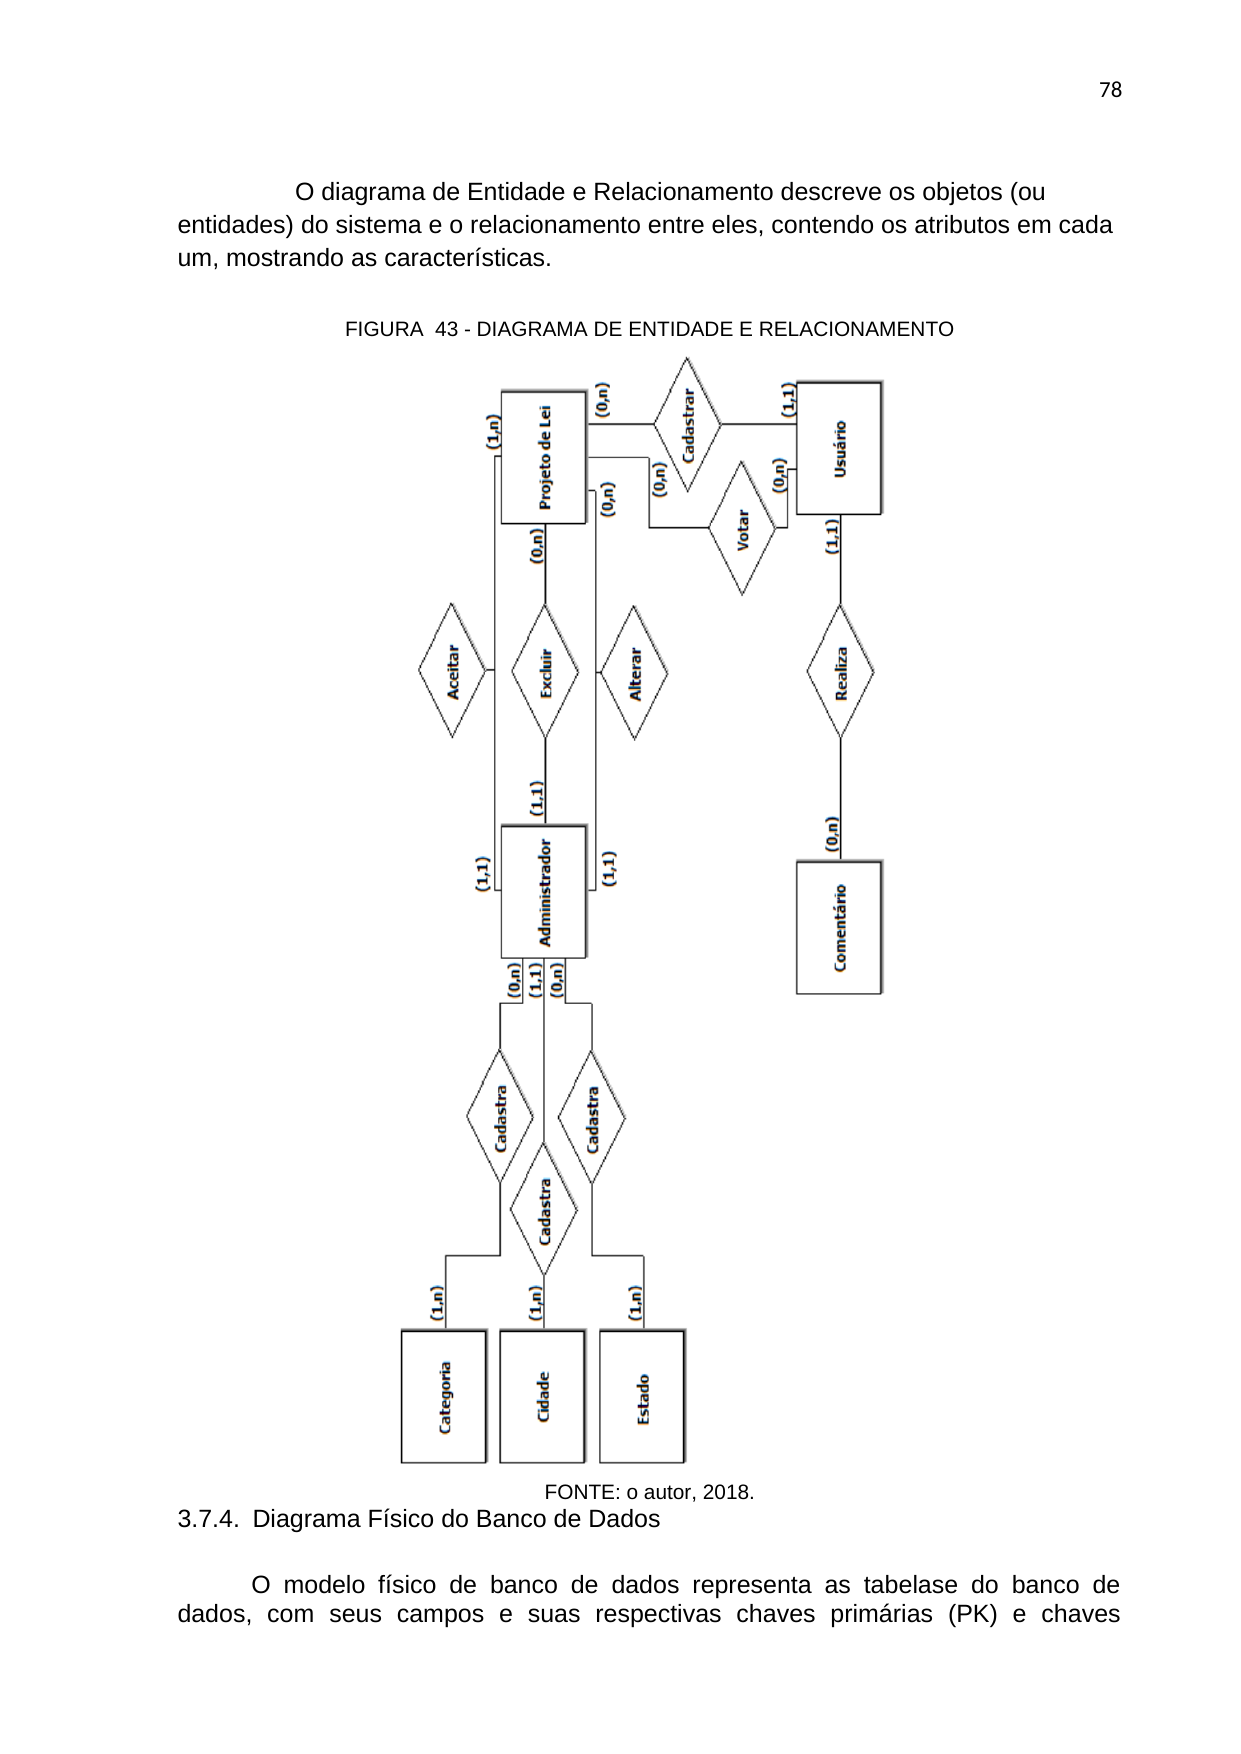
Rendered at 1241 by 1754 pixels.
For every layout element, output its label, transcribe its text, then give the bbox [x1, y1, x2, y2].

list Diagrama Físico do Banco de Dados [177, 1504, 1122, 1533]
text FIGURA 43 - Diagrama de Entidade e Relacionamento [177, 316, 1122, 340]
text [177, 1570, 1122, 1628]
picture [388, 345, 916, 1481]
text FONTE: o autor, 2018. [177, 1480, 1122, 1504]
text O diagrama de Entidade e Relacionamento descreve os objetos (ou entidades) do sistema e o relacionamento entre eles, contendo os atributos em cada um, mostrando as características. [177, 177, 1117, 272]
